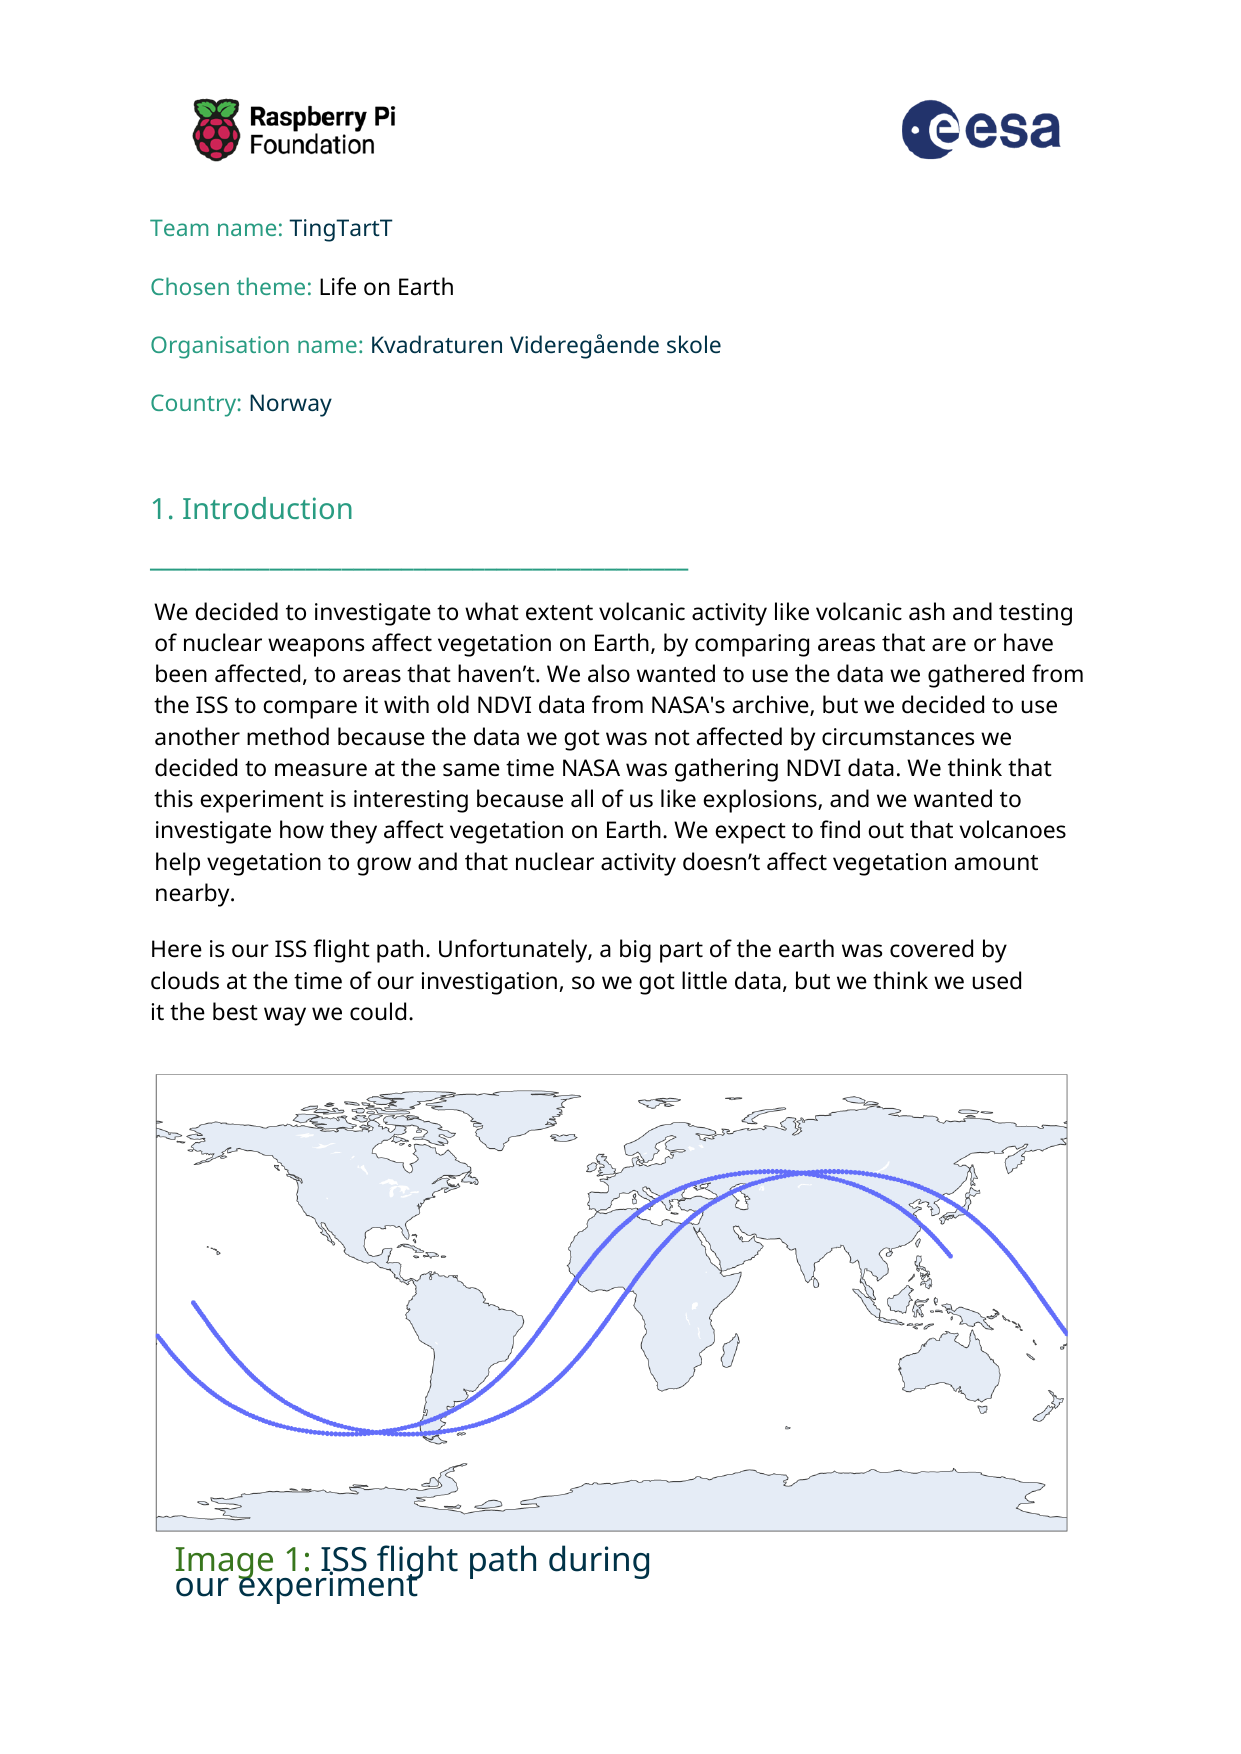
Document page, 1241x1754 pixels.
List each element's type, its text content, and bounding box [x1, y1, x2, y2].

text Here is our ISS flight path. Unfortunately, a big part of the earth was covered by clouds at the time of our investigation, so we got little data, but we think we used it the best way we could. [150, 933, 1040, 1027]
text We decided to investigate to what extent volcanic activity like volcanic ash and testing of nuclear weapons affect vegetation on Earth, by comparing areas that are or have been affected, to areas that haven’t. We also wanted to use the data we gathered from the ISS to compare it with old NDVI data from NASA's archive, but we decided to use another method because the data we got was not affected by circumstances we decided to measure at the same time NASA was gathering NDVI data. We think that this experiment is interesting because all of us like explosions, and we wanted to investigate how they affect vegetation on Earth. We expect to find out that volcanoes help vegetation to grow and that nuclear activity doesn’t affect vegetation amount nearby. [154, 596, 1090, 908]
picture [150, 75, 1091, 184]
picture [148, 1069, 1075, 1540]
text Chosen theme: Life on Earth [150, 271, 1090, 302]
text _____________________________________________ [150, 551, 1090, 571]
text Country: Norway [150, 387, 1090, 418]
text Team name: TingTartT [150, 212, 1090, 243]
text Organisation name: Kvadraturen Videregående skole [150, 329, 1090, 360]
text 1. Introduction [150, 504, 1090, 524]
